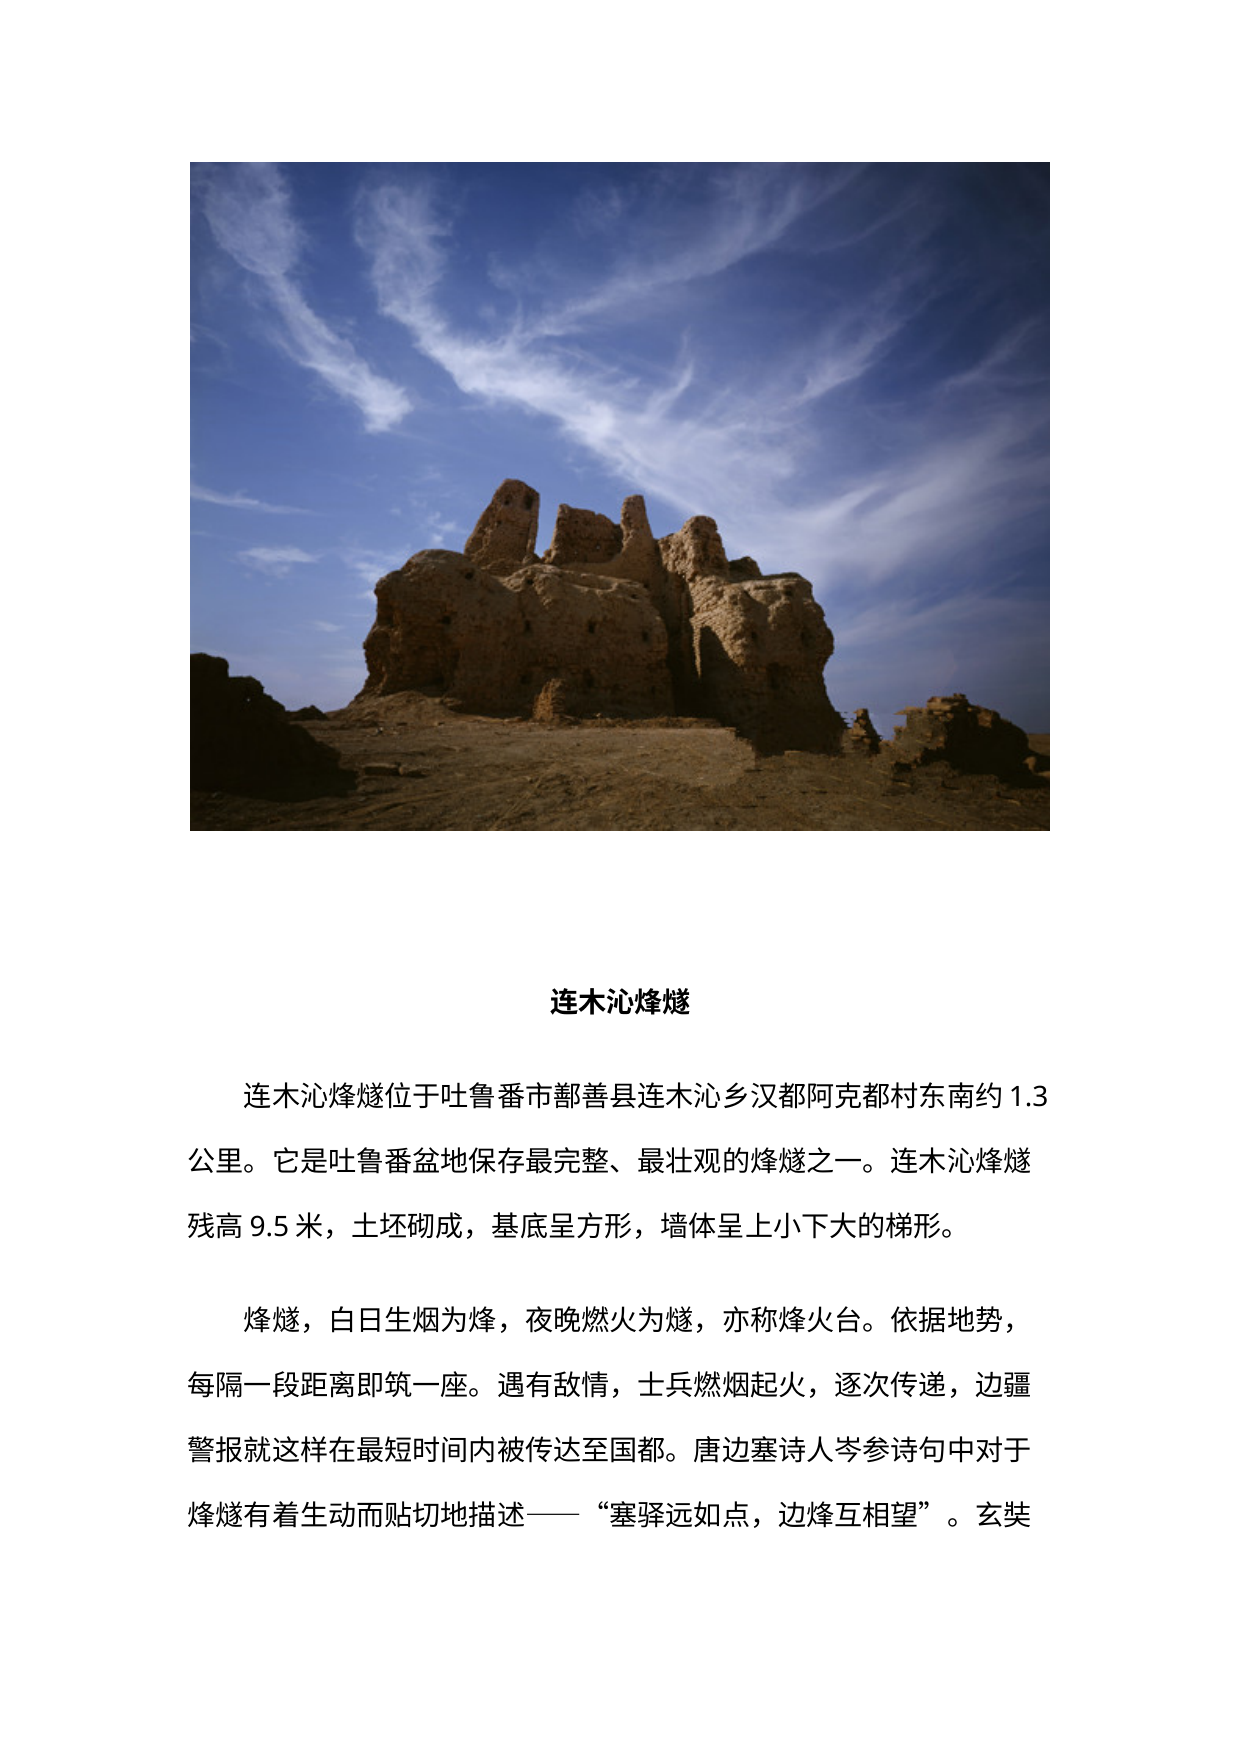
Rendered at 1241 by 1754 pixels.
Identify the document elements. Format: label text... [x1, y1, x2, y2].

text 连木沁烽燧 [187, 968, 1053, 1033]
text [187, 1286, 1053, 1546]
text 连木沁烽燧位于吐鲁番市鄯善县连木沁乡汉都阿克都村东南约1.3公里。它是吐鲁番盆地保存最完整、最壮观的烽燧之一。连木沁烽燧残高9.5米，土坯砌成，基底呈方形，墙体呈上小下大的梯形。 [187, 1062, 1053, 1257]
picture [190, 162, 1050, 831]
